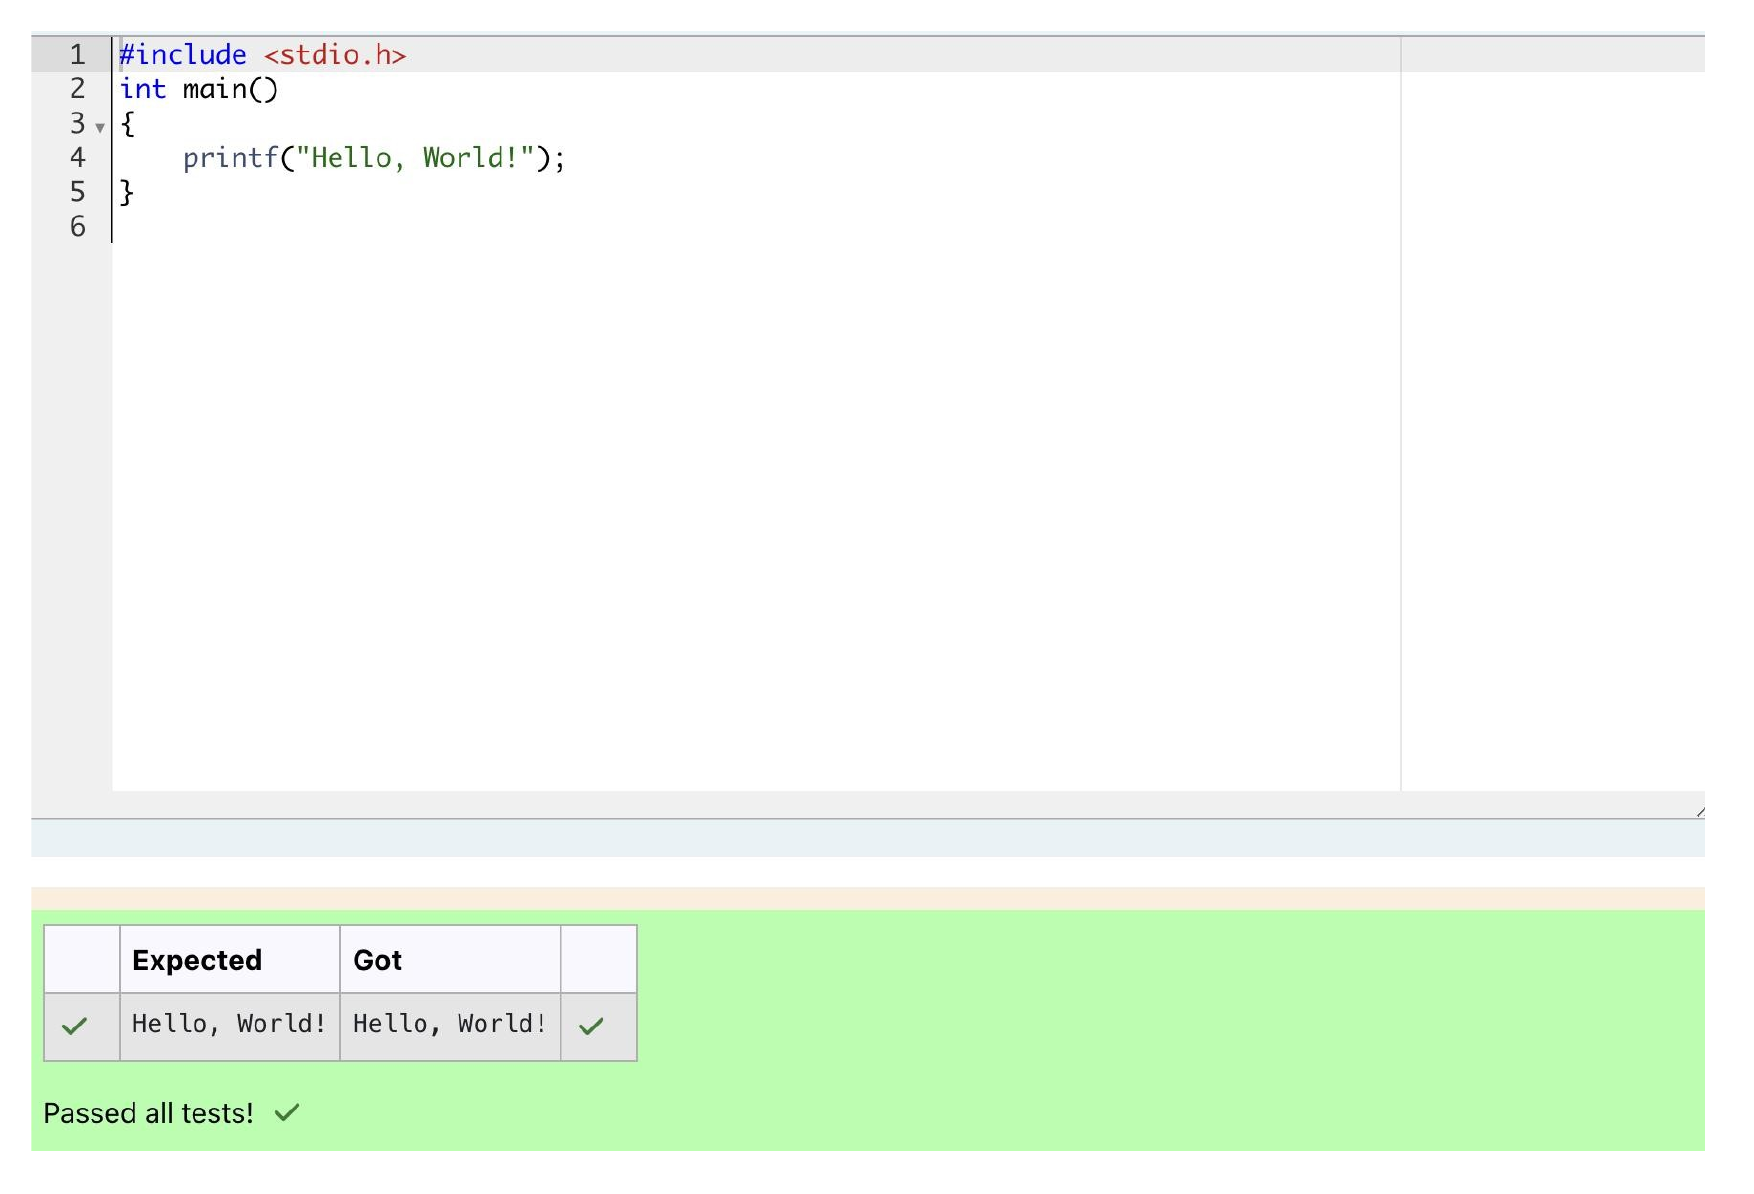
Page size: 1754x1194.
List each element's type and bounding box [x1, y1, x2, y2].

picture [31, 31, 1705, 1151]
